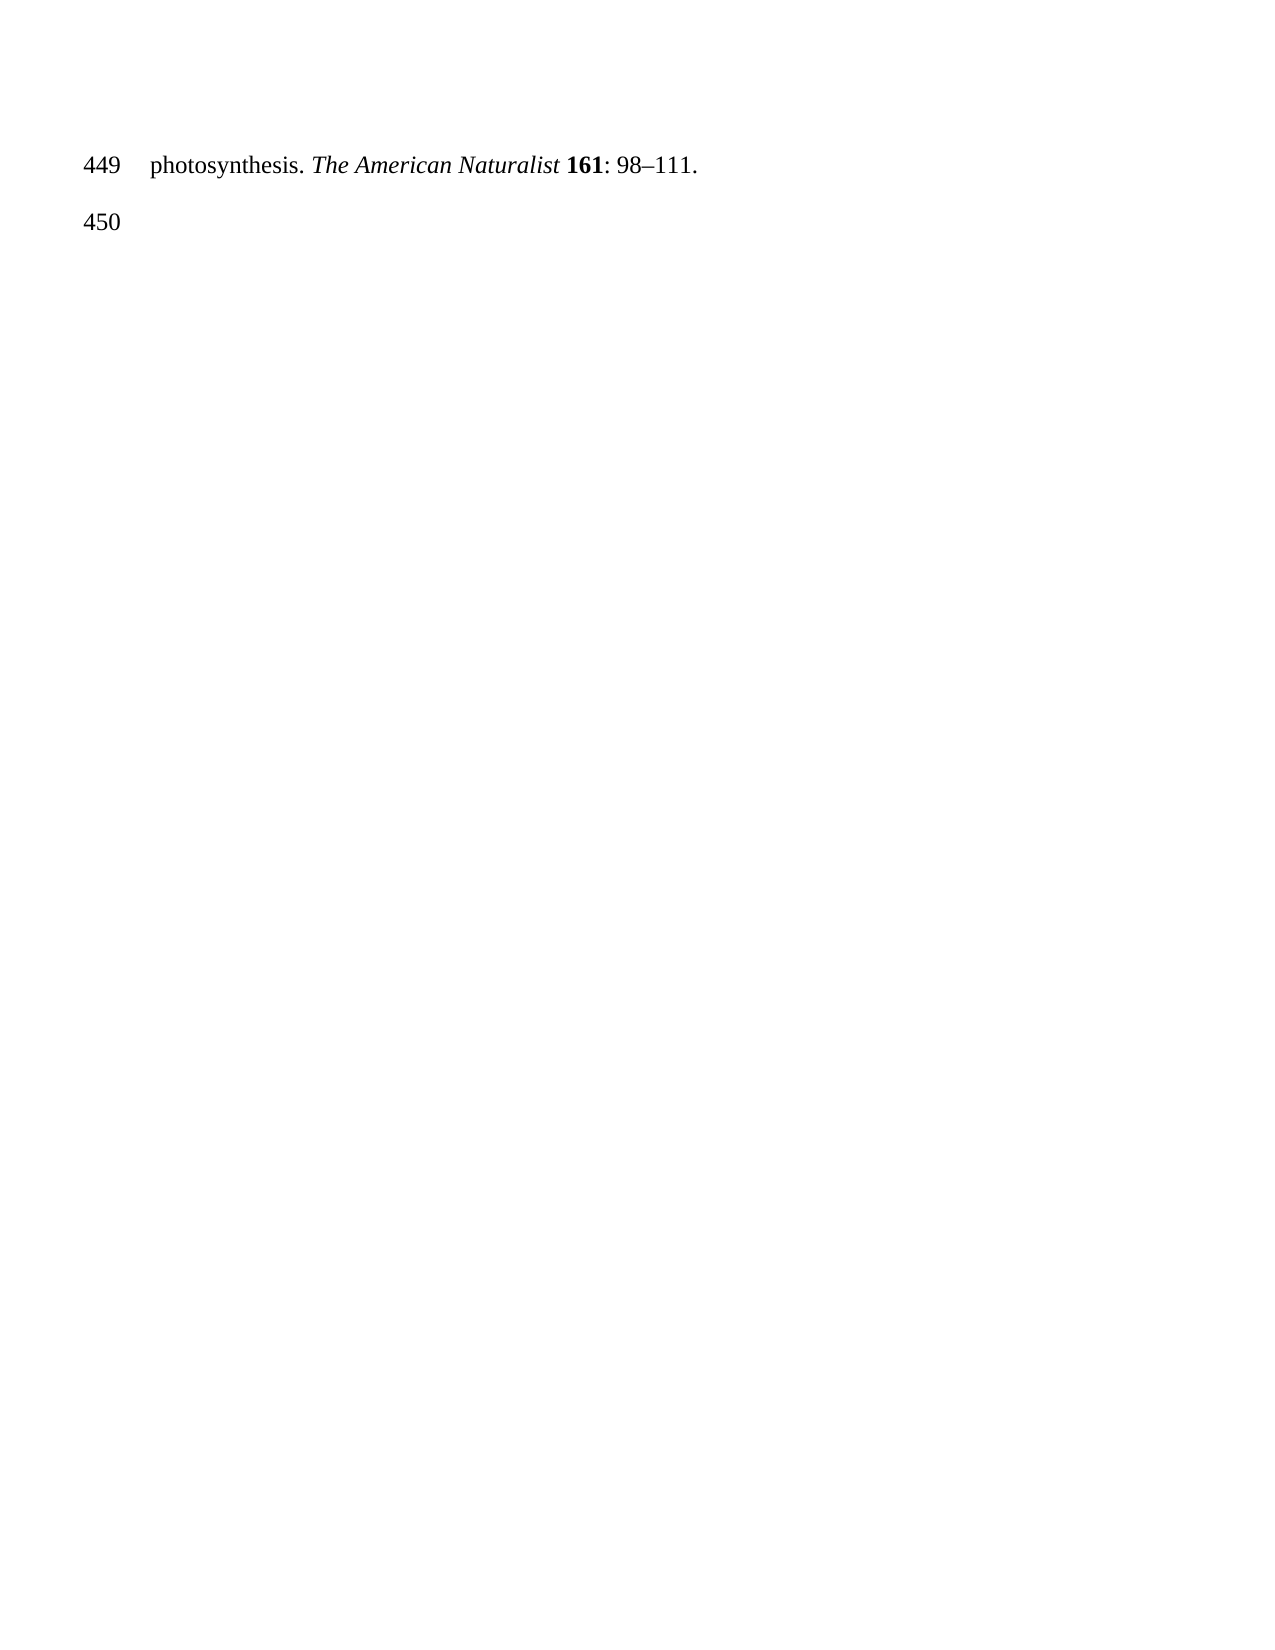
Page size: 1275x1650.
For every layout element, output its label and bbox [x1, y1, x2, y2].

text [150, 150, 1125, 179]
